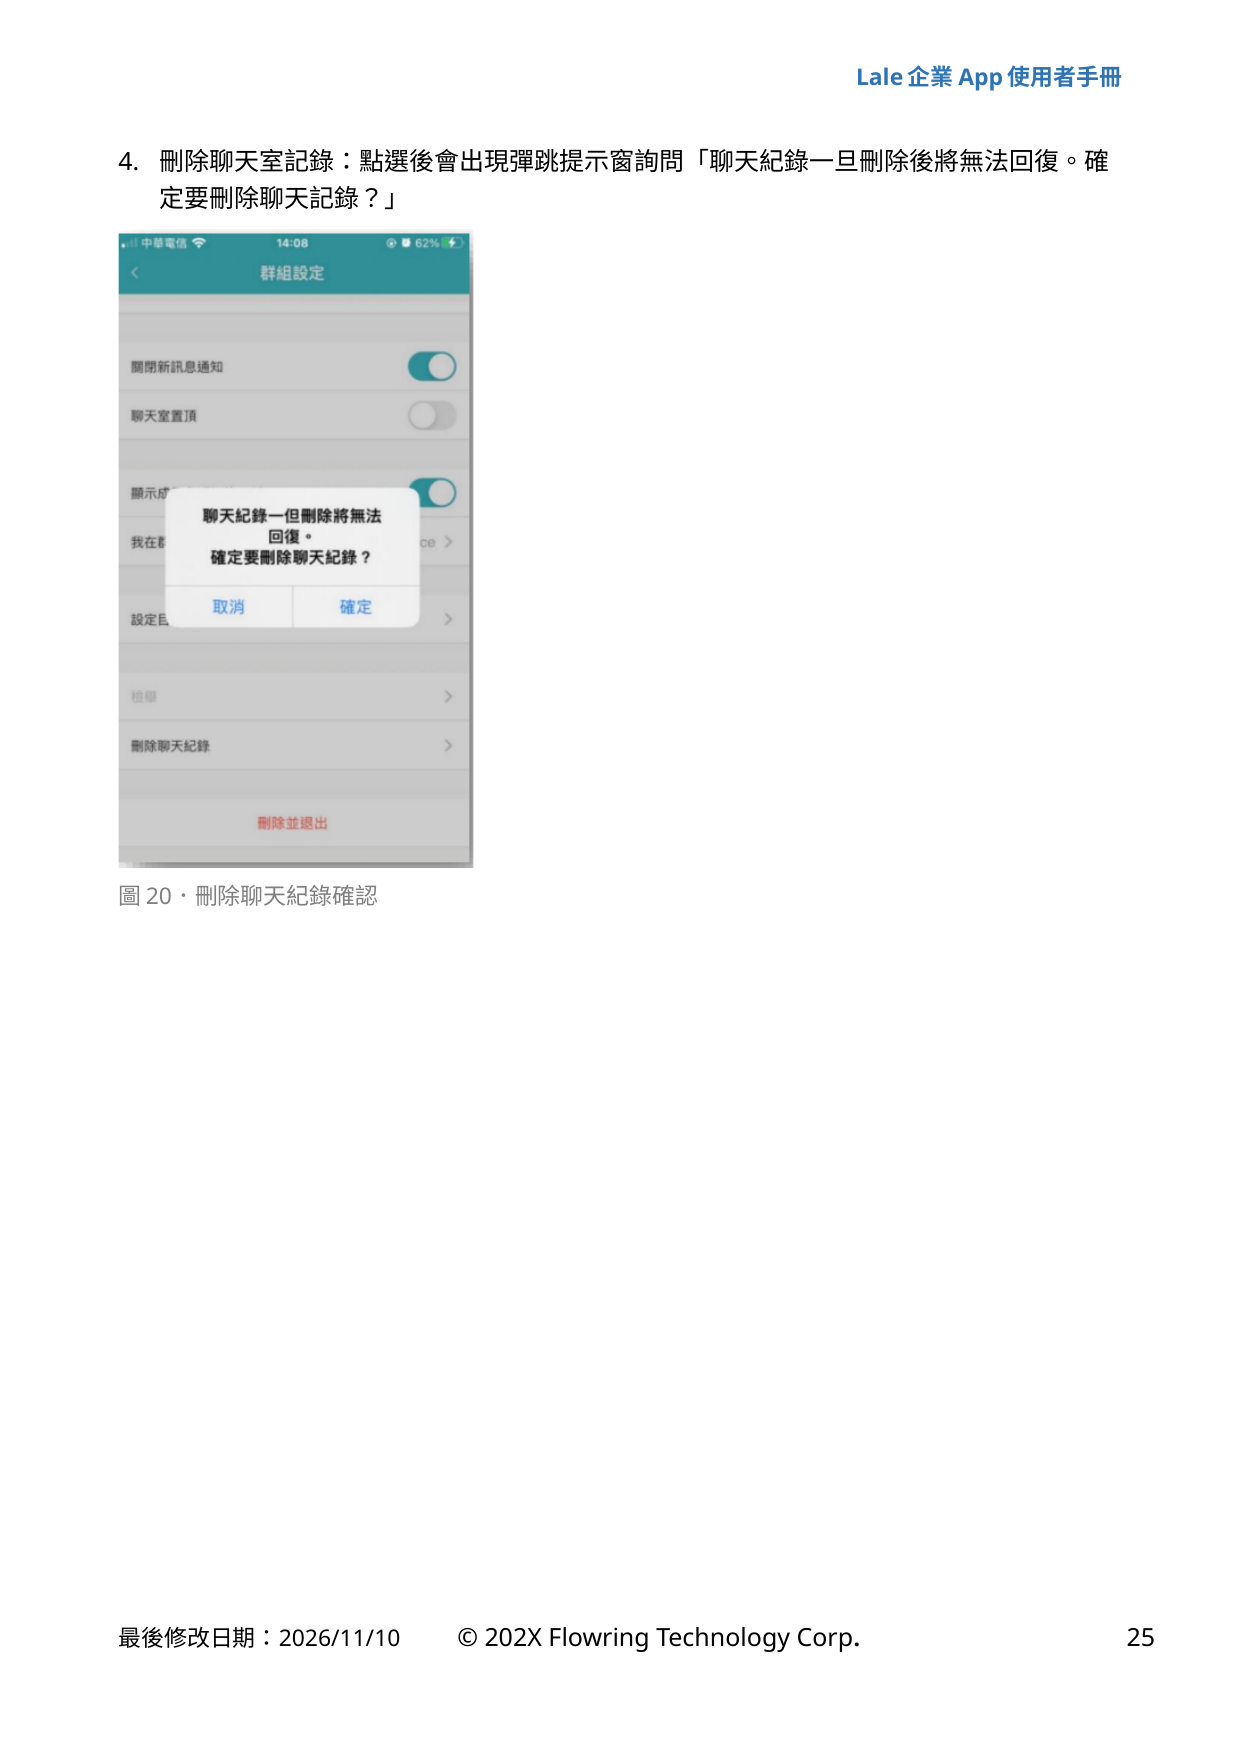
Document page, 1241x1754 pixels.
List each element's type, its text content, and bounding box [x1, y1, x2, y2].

list 刪除聊天室記錄：點選後會出現彈跳提示窗詢問「聊天紀錄一旦刪除後將無法回復。確 定要刪除聊天記錄？」 [118, 142, 1122, 214]
picture [118, 229, 474, 868]
